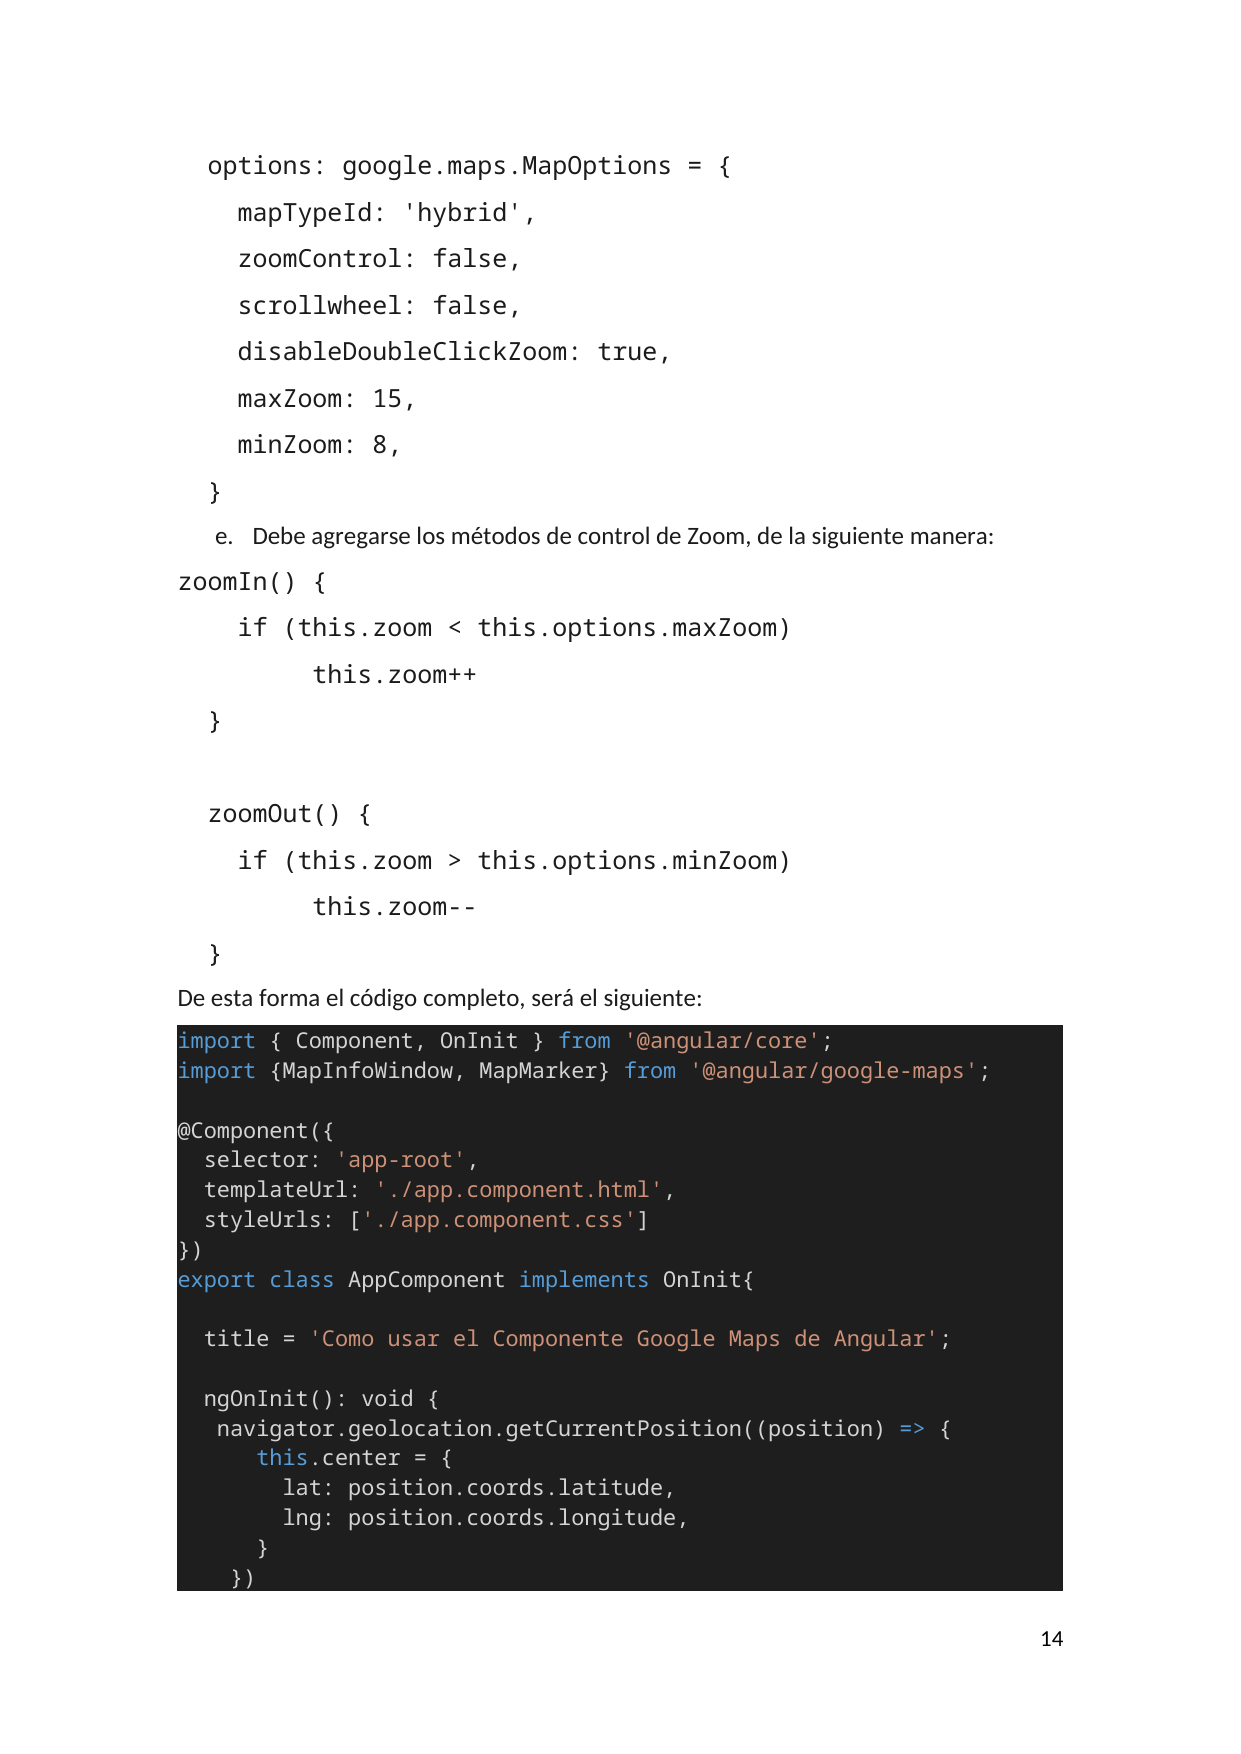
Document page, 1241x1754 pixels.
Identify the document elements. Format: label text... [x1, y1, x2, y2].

text } [177, 703, 1063, 737]
text zoomIn() { [177, 563, 1063, 597]
text zoomOut() { [177, 796, 1063, 830]
text ngOnInit(): void { [177, 1383, 1063, 1412]
text styleUrls: ['./app.component.css'] [177, 1204, 1063, 1234]
text scrollwheel: false, [177, 287, 1063, 321]
text } [177, 473, 1063, 508]
text import { Component, OnInit } from '@angular/core'; [177, 1025, 1063, 1055]
text this.zoom-- [177, 889, 1063, 923]
text minZoom: 8, [177, 427, 1063, 461]
text if (this.zoom < this.options.maxZoom) [177, 610, 1063, 644]
text title = 'Como usar el Componente Google Maps de Angular'; [177, 1323, 1063, 1353]
text zoomControl: false, [177, 241, 1063, 275]
text disableDoubleClickZoom: true, [177, 334, 1063, 368]
text mapTypeId: 'hybrid', [177, 194, 1063, 228]
text lng: position.coords.longitude, [177, 1502, 1063, 1532]
text templateUrl: './app.component.html', [177, 1174, 1063, 1204]
text } [177, 1532, 1063, 1561]
text export class AppComponent implements OnInit{ [177, 1263, 1063, 1293]
text lat: position.coords.latitude, [177, 1472, 1063, 1502]
text navigator.geolocation.getCurrentPosition((position) => { [177, 1412, 1063, 1442]
text @Component({ [177, 1114, 1063, 1144]
text selector: 'app-root', [177, 1144, 1063, 1174]
text import {MapInfoWindow, MapMarker} from '@angular/google-maps'; [177, 1055, 1063, 1085]
text De esta forma el código completo, será el siguiente: [177, 982, 1063, 1013]
text }) [177, 1234, 1063, 1263]
text maxZoom: 15, [177, 380, 1063, 414]
text }) [177, 1561, 1063, 1591]
text if (this.zoom > this.options.minZoom) [177, 842, 1063, 877]
list Debe agregarse los métodos de control de Zoom, de la siguiente manera: [215, 520, 1063, 551]
text options: google.maps.MapOptions = { [177, 148, 1063, 182]
text this.center = { [177, 1442, 1063, 1472]
text this.zoom++ [177, 656, 1063, 690]
text } [177, 936, 1063, 970]
